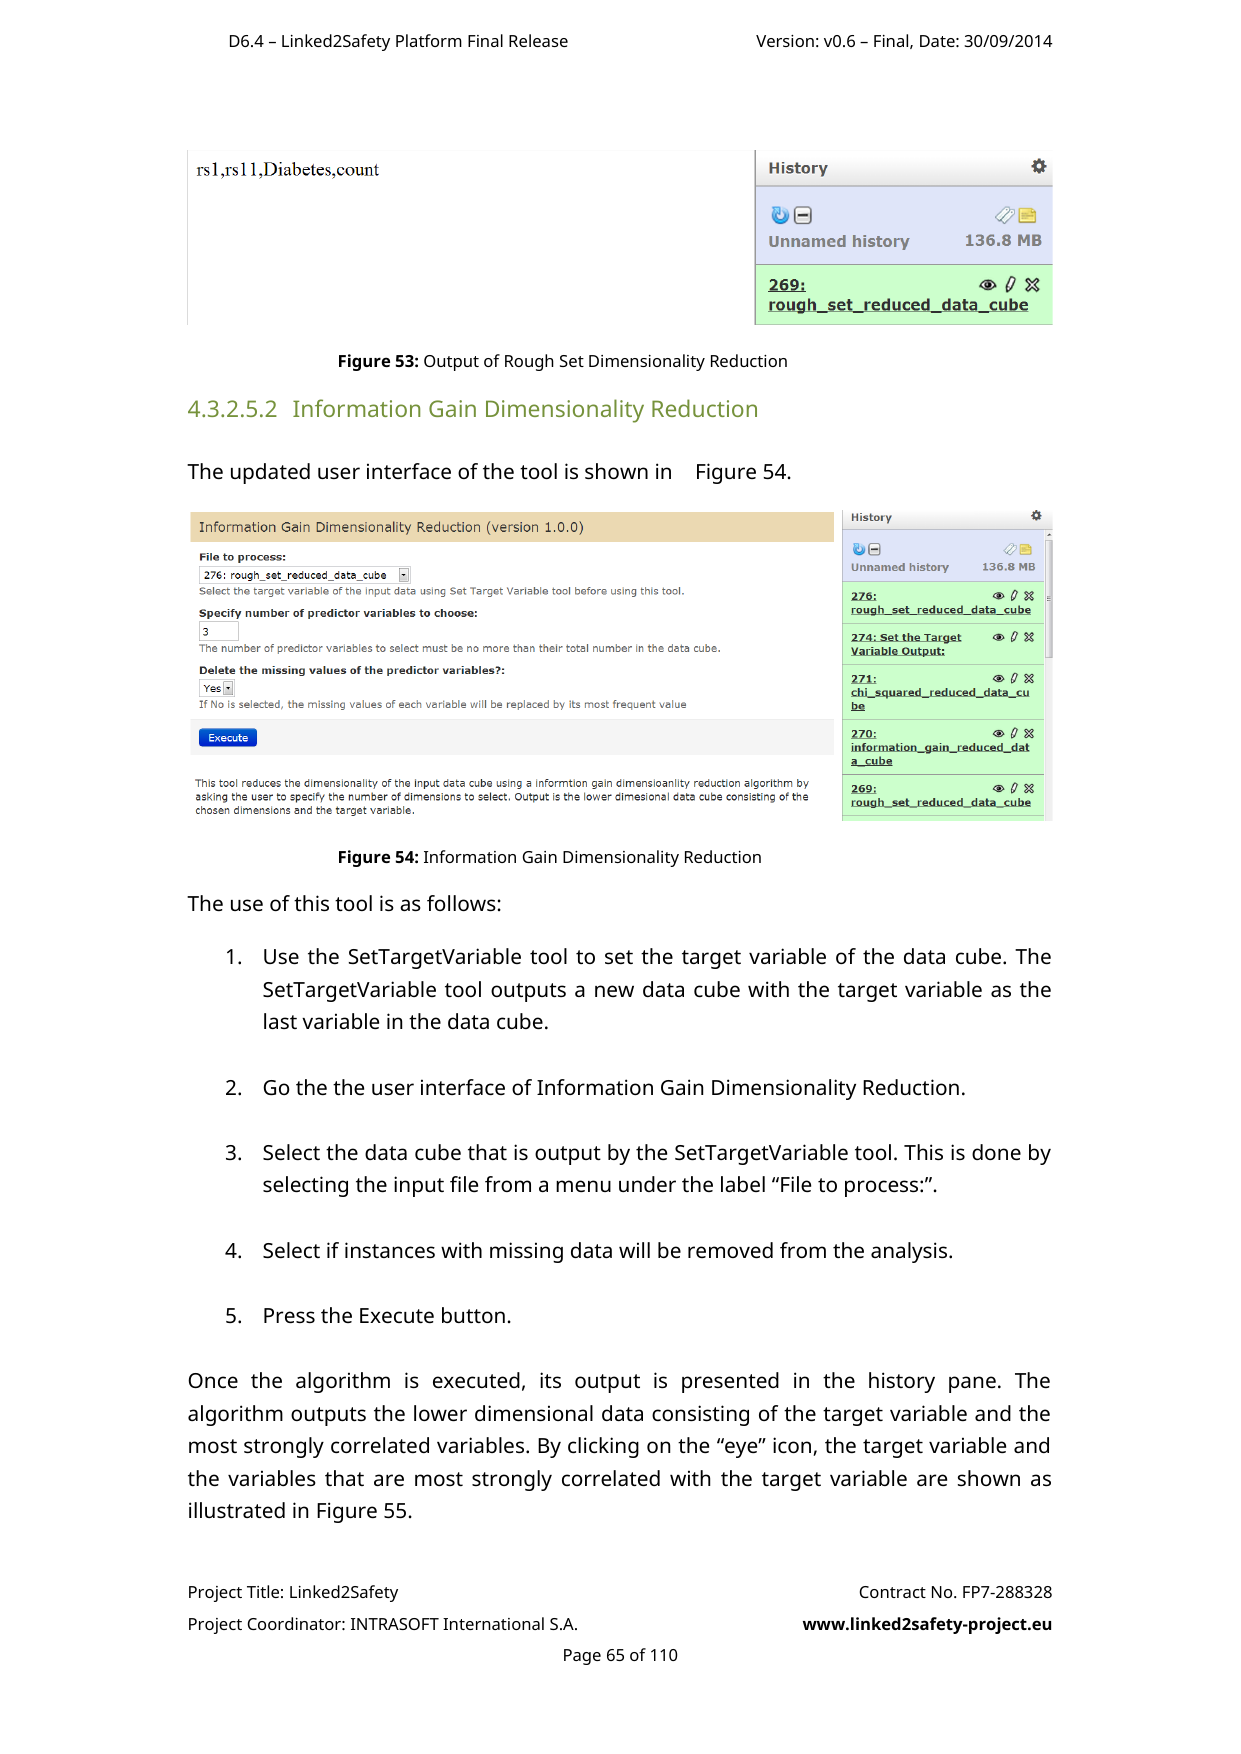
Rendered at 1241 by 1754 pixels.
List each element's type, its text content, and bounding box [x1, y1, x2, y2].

list Use the SetTargetVariable tool to set the target variable of the data cube. The SetTargetVariable tool outputs a new data cube with the target variable as the last variable in the data cube. [225, 942, 1053, 1036]
subtitle Information Gain Dimensionality Reduction [187, 393, 1053, 425]
text The use of this tool is as follows: [187, 889, 1053, 917]
list Press the Execute button. [225, 1301, 1053, 1329]
picture [187, 510, 1053, 821]
text Figure 53: Output of Rough Set Dimensionality Reduction [187, 350, 1053, 373]
text The updated user interface of the tool is shown in Figure 54. [187, 457, 1053, 486]
list Select the data cube that is output by the SetTargetVariable tool. This is done by selecting the input file from a menu under the label “File to process:”. [225, 1138, 1053, 1199]
list Select if instances with missing data will be removed from the analysis. [225, 1236, 1053, 1264]
text Once the algorithm is executed, its output is presented in the history pane. The algorithm outputs the lower dimensional data consisting of the target variable and the most strongly correlated variables. By clicking on the “eye” icon, the target variable and the variables that are most strongly correlated with the target variable are shown as illustrated in Figure 55. [187, 1366, 1053, 1525]
list Go the the user interface of Information Gain Dimensionality Reduction. [225, 1073, 1053, 1101]
picture [187, 150, 1053, 325]
text Figure 54: Information Gain Dimensionality Reduction [187, 845, 1053, 868]
